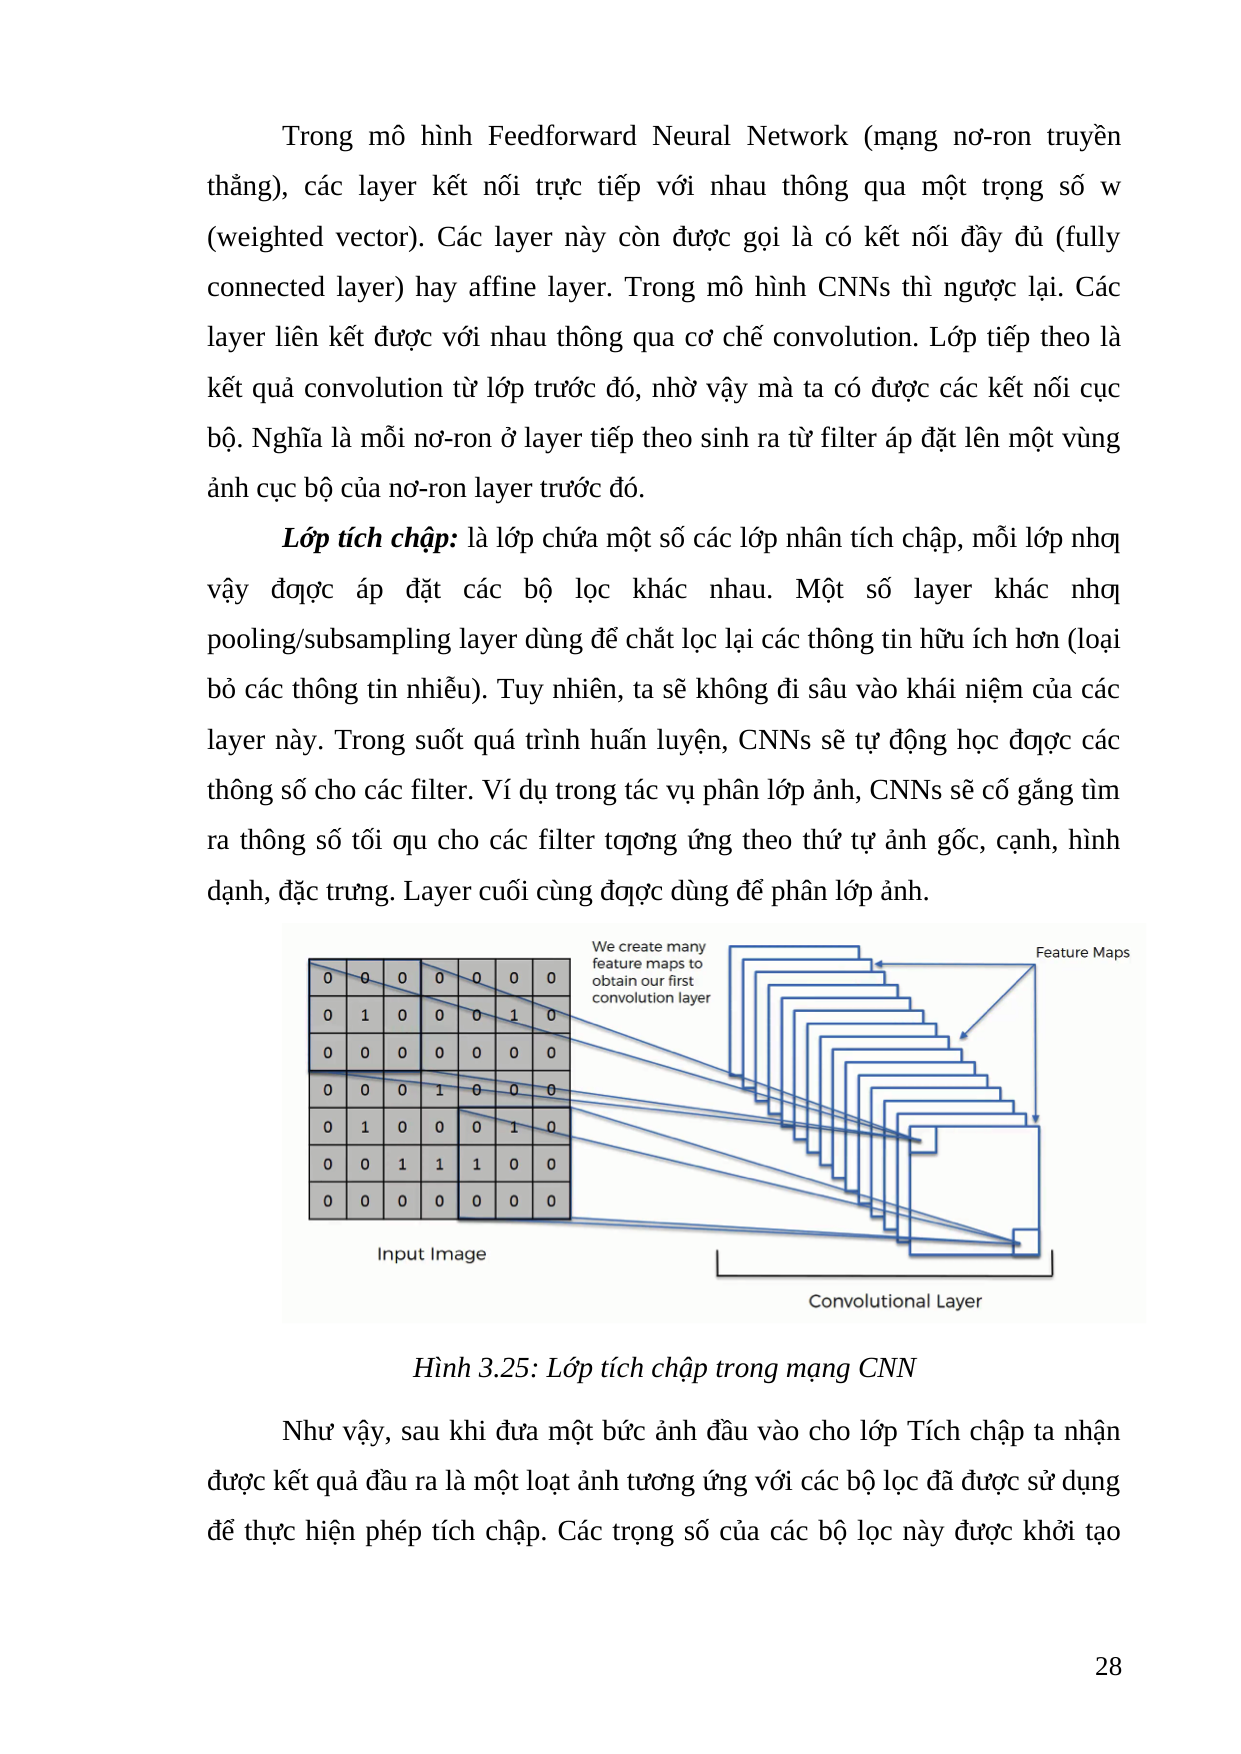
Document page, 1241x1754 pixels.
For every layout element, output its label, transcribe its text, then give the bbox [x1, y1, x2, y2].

text Lớp tích chập: là lớp chứa một số các lớp nhân tích chập, mỗi lớp nhƣ vậy đƣợc áp đặt các bộ lọc khác nhau. Một số layer khác nhƣ pooling/subsampling layer dùng để chắt lọc lại các thông tin hữu ích hơn (loại bỏ các thông tin nhiễu). Tuy nhiên, ta sẽ không đi sâu vào khái niệm của các layer này. Trong suốt quá trình huấn luyện, CNNs sẽ tự động học đƣợc các thông số cho các filter. Ví dụ trong tác vụ phân lớp ảnh, CNNs sẽ cố gắng tìm ra thông số tối ƣu cho các filter tƣơng ứng theo thứ tự ảnh gốc, cạnh, hình dạnh, đặc trưng. Layer cuối cùng đƣợc dùng để phân lớp ảnh. [207, 521, 1122, 906]
text Trong mô hình Feedforward Neural Network (mạng nơ-ron truyền thẳng), các layer kết nối trực tiếp với nhau thông qua một trọng số w (weighted vector). Các layer này còn được gọi là có kết nối đầy đủ (fully connected layer) hay affine layer. Trong mô hình CNNs thì ngược lại. Các layer liên kết được với nhau thông qua cơ chế convolution. Lớp tiếp theo là kết quả convolution từ lớp trước đó, nhờ vậy mà ta có được các kết nối cục bộ. Nghĩa là mỗi nơ-ron ở layer tiếp theo sinh ra từ filter áp đặt lên một vùng ảnh cục bộ của nơ-ron layer trước đó. [207, 118, 1122, 504]
picture [281, 923, 1147, 1324]
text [207, 1413, 1122, 1547]
